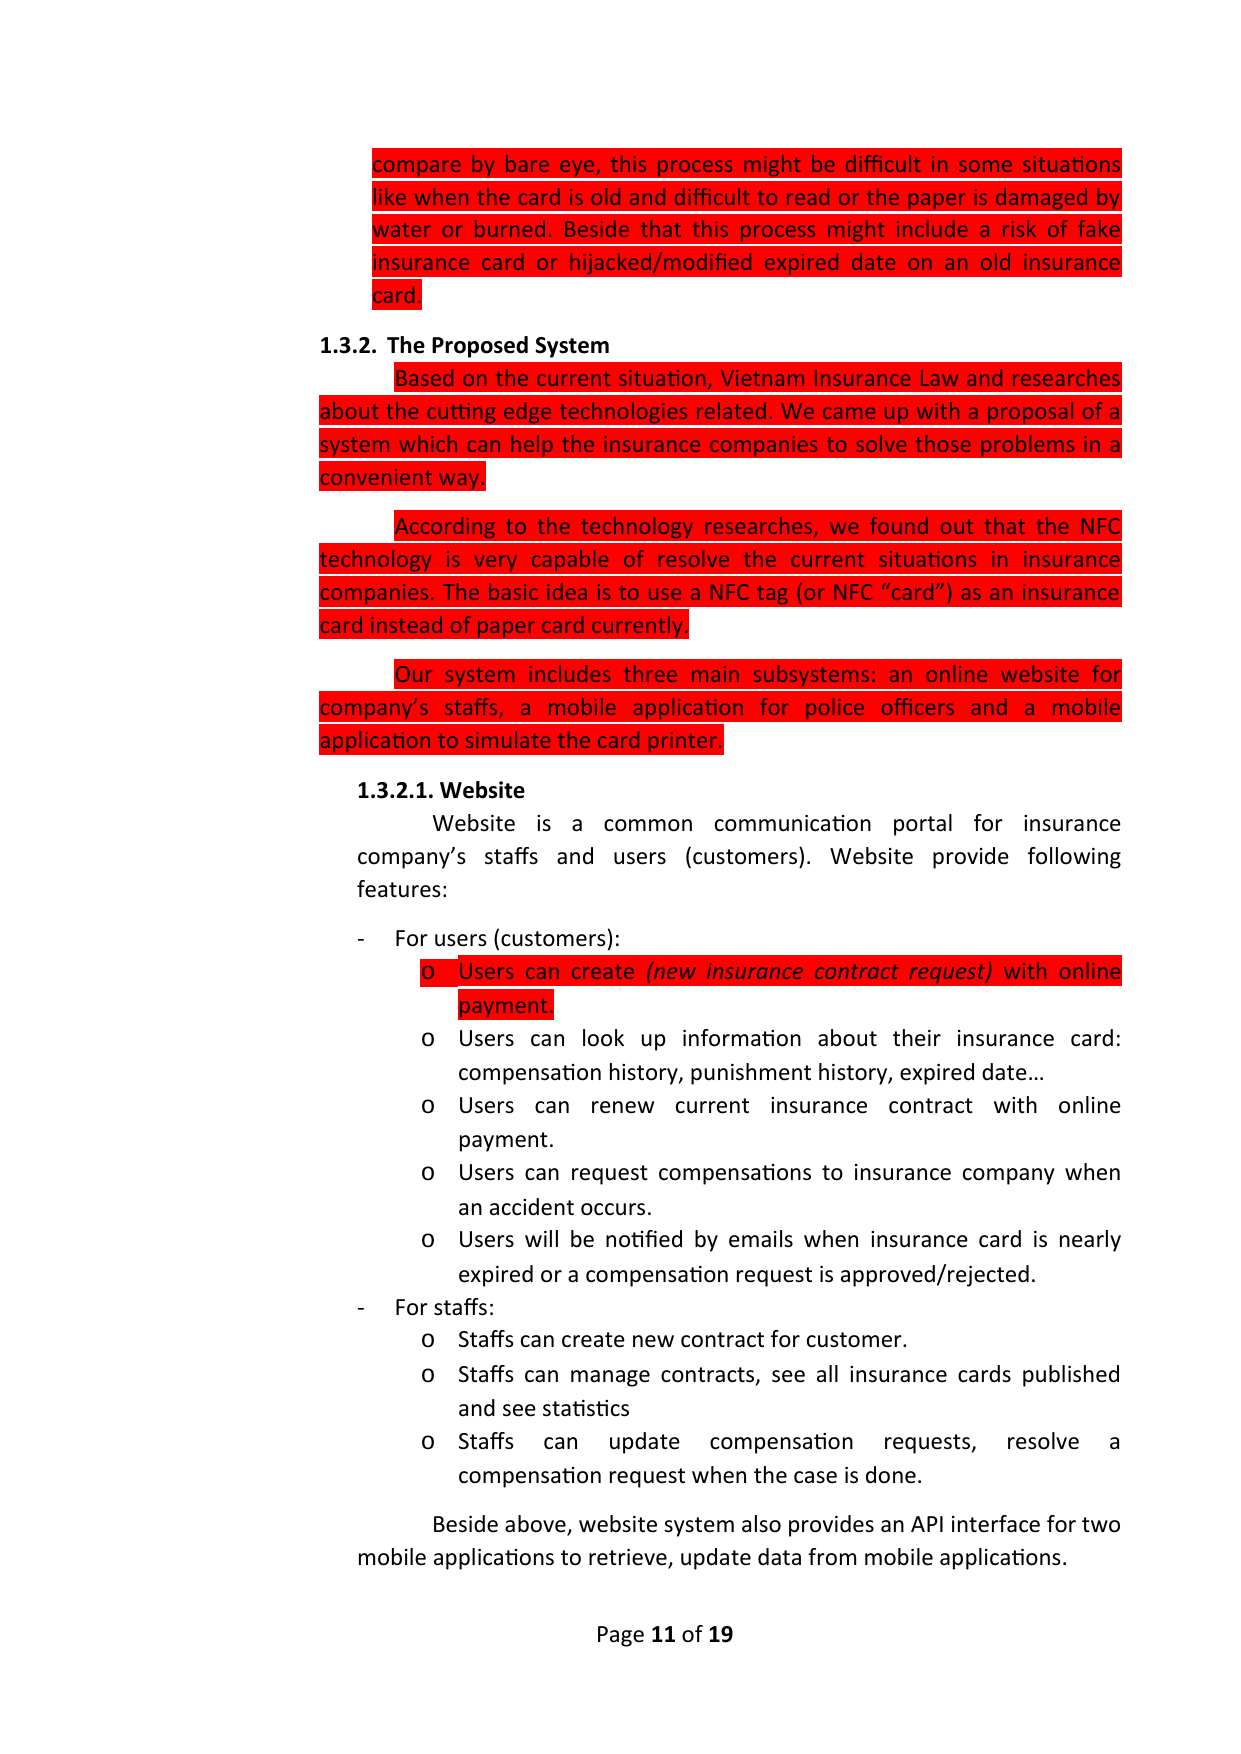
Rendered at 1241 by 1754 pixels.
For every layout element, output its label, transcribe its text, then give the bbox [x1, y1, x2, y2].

list For staffs: [357, 1291, 1122, 1321]
text Based on the current situation, Vietnam Insurance Law and researches about the cutting edge technologies related. We came up with a proposal of a system which can help the insurance companies to solve those problems in a convenient way. [319, 458, 1122, 491]
list For users (customers): [357, 922, 1122, 953]
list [334, 148, 1122, 310]
text According to the technology researches, we found out that the NFC technology is very capable of resolve the current situations in insurance companies. The basic idea is to use a NFC tag (or NFC “card”) as an insurance card instead of paper card currently. [319, 510, 1122, 543]
list Staffs can update compensation requests, resolve a compensation request when the case is done. [420, 1425, 1122, 1489]
text Website is a common communication portal for insurance company’s staffs and users (customers). Website provide following features: [357, 807, 1122, 903]
list Staffs can manage contracts, see all insurance cards published and see statistics [420, 1358, 1122, 1422]
text Based on the current situation, Vietnam Insurance Law and researches about the cutting edge technologies related. We came up with a proposal of a system which can help the insurance companies to solve those problems in a convenient way. [319, 362, 1122, 395]
subtitle The Proposed System [319, 329, 1122, 359]
list Users can request compensations to insurance company when an accident occurs. [420, 1156, 1122, 1221]
list Staffs can create new contract for customer. [420, 1323, 1122, 1355]
text Our system includes three main subsystems: an online website for company’s staffs, a mobile application for police officers and a mobile application to simulate the card printer. [319, 722, 1122, 755]
text According to the technology researches, we found out that the NFC technology is very capable of resolve the current situations in insurance companies. The basic idea is to use a NFC tag (or NFC “card”) as an insurance card instead of paper card currently. [319, 607, 1122, 639]
list Users can renew current insurance contract with online payment. [420, 1089, 1122, 1154]
subtitle Website [357, 774, 1122, 804]
list Users can create (new insurance contract request) with online payment. [420, 986, 1122, 1020]
text Beside above, website system also provides an API interface for two mobile applications to retrieve, update data from mobile applications. [357, 1509, 1122, 1572]
text Our system includes three main subsystems: an online website for company’s staffs, a mobile application for police officers and a mobile application to simulate the card printer. [319, 658, 1122, 691]
list Users can look up information about their insurance card: compensation history, punishment history, expired date… [420, 1022, 1122, 1087]
list Users will be notified by emails when insurance card is nearly expired or a compensation request is approved/rejected. [420, 1223, 1122, 1288]
